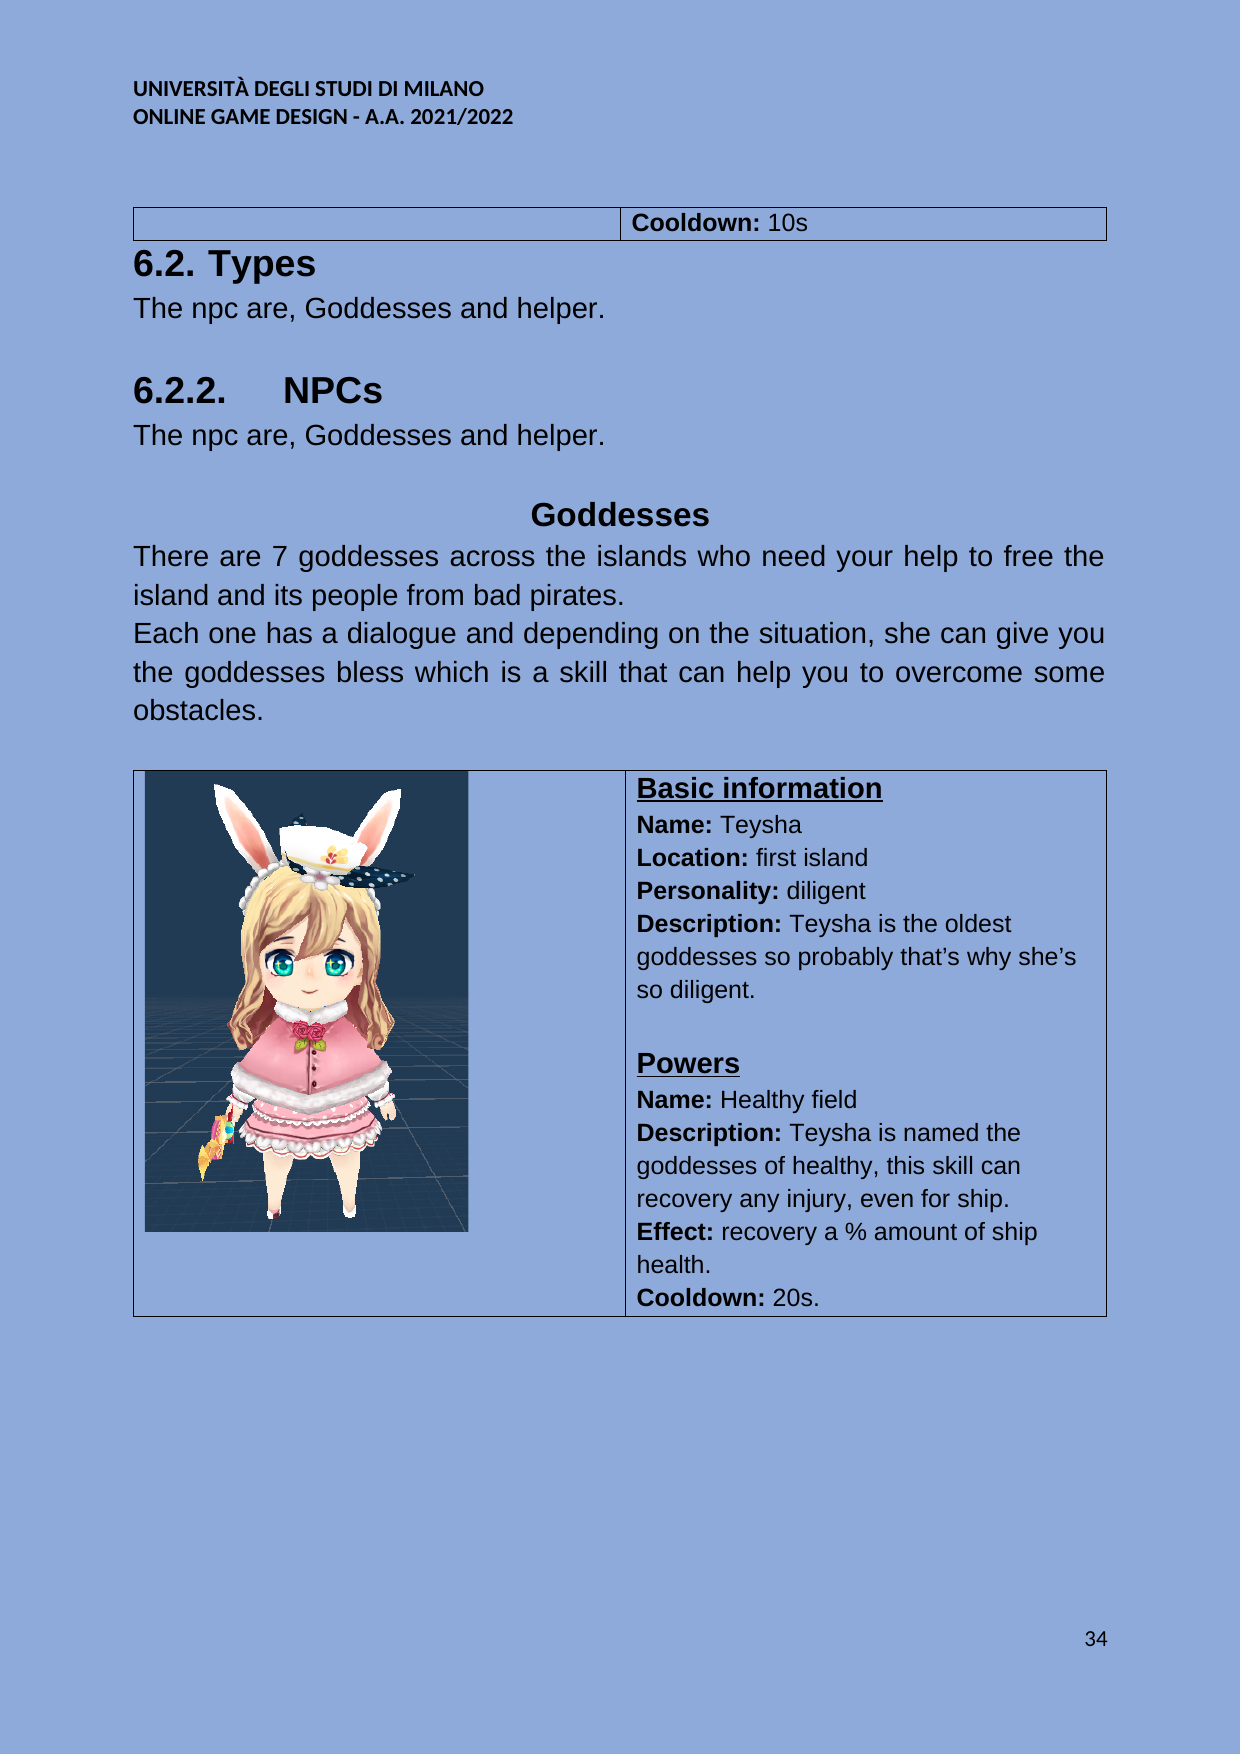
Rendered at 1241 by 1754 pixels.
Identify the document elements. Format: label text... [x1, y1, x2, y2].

picture [144, 771, 469, 1232]
text The npc are, Goddesses and helper. [133, 291, 1107, 324]
text Goddesses [133, 495, 1107, 533]
text 6.2. Types [133, 241, 1107, 284]
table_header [621, 208, 1106, 240]
text The npc are, Goddesses and helper. [133, 418, 1107, 451]
table_header [134, 771, 625, 1316]
text There are 7 goddesses across the islands who need your help to free the island and its people from bad pirates. [133, 539, 1107, 611]
text 6.2.2. NPCs [133, 368, 1107, 411]
text Each one has a dialogue and depending on the situation, she can give you the goddesses bless which is a skill that can help you to overcome some obstacles. [133, 616, 1107, 727]
table_header Basic information Name: Teysha Location: first island Personality: diligent Description: Teysha is the oldest goddesses so probably that’s why she’s so diligent. Powers Name: Healthy field Description: Teysha is named the goddesses of healthy, this skill can recovery any injury, even for ship. Effect: recovery a % amount of ship health. Cooldown: 20s. [626, 771, 1106, 1316]
table_header [134, 208, 620, 240]
